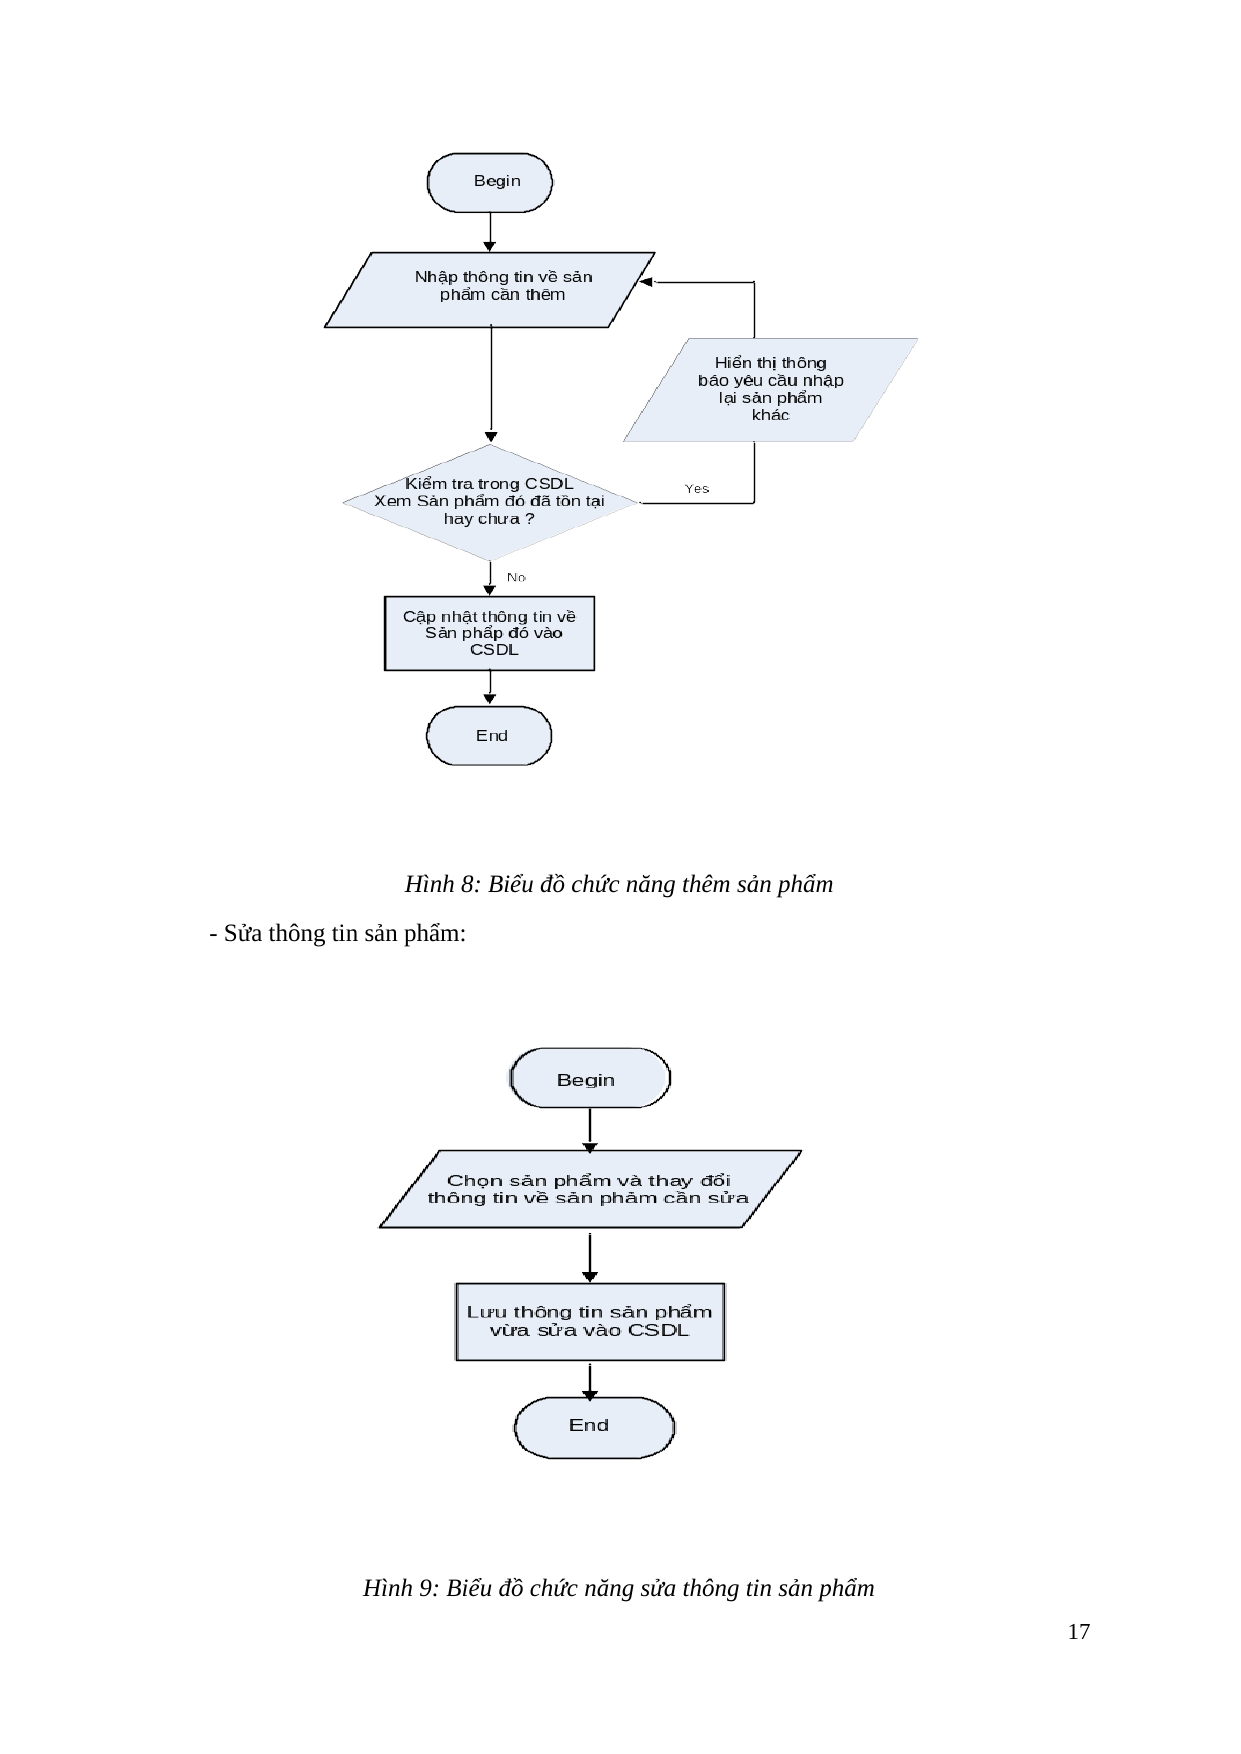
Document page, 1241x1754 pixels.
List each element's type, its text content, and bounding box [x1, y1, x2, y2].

text - Sửa thông tin sản phẩm: [150, 918, 1090, 947]
text Hình 9: Biểu đồ chức năng sửa thông tin sản phẩm [150, 1573, 1090, 1601]
text Hình 8: Biểu đồ chức năng thêm sản phẩm [150, 869, 1090, 898]
